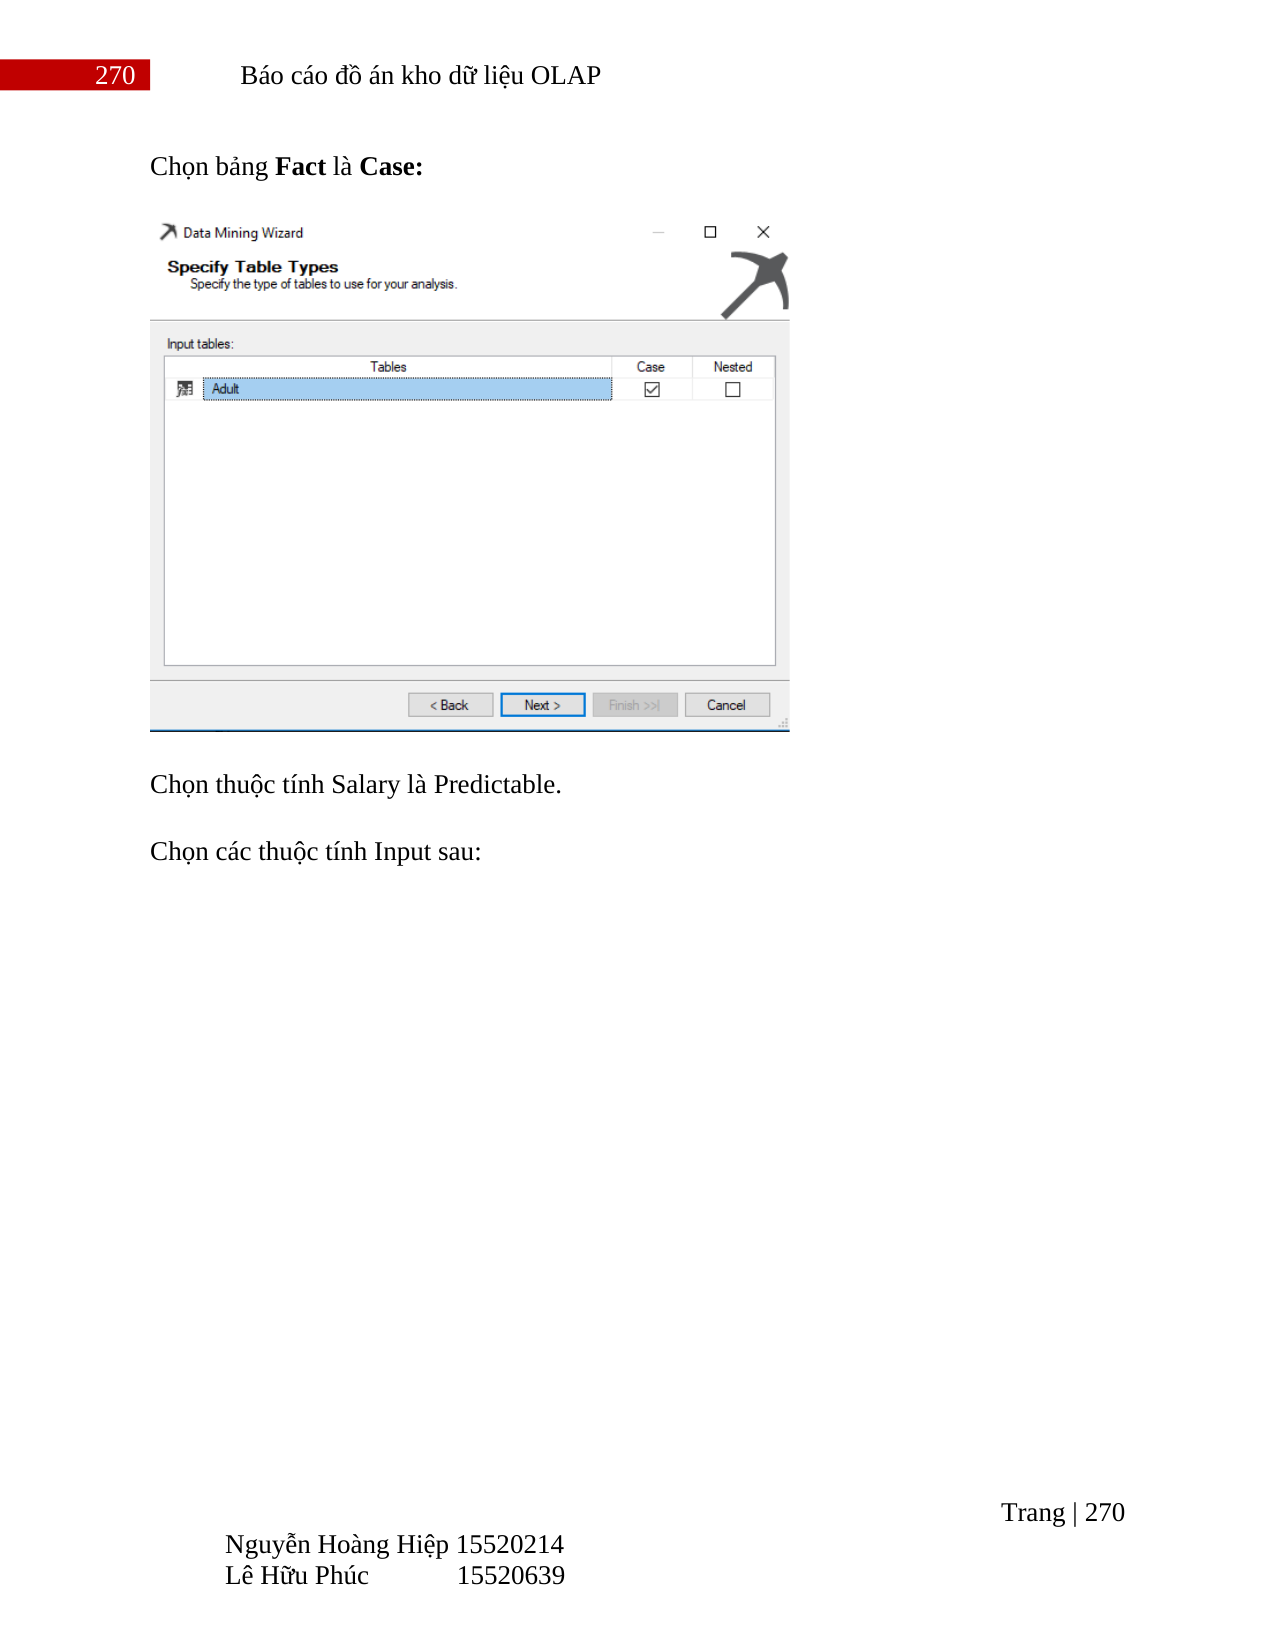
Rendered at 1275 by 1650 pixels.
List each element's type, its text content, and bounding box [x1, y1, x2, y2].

text Chọn thuộc tính Salary là Predictable. [150, 768, 1125, 799]
picture [150, 217, 790, 732]
text Chọn bảng Fact là Case: [150, 150, 1125, 181]
text Chọn các thuộc tính Input sau: [150, 835, 1125, 867]
